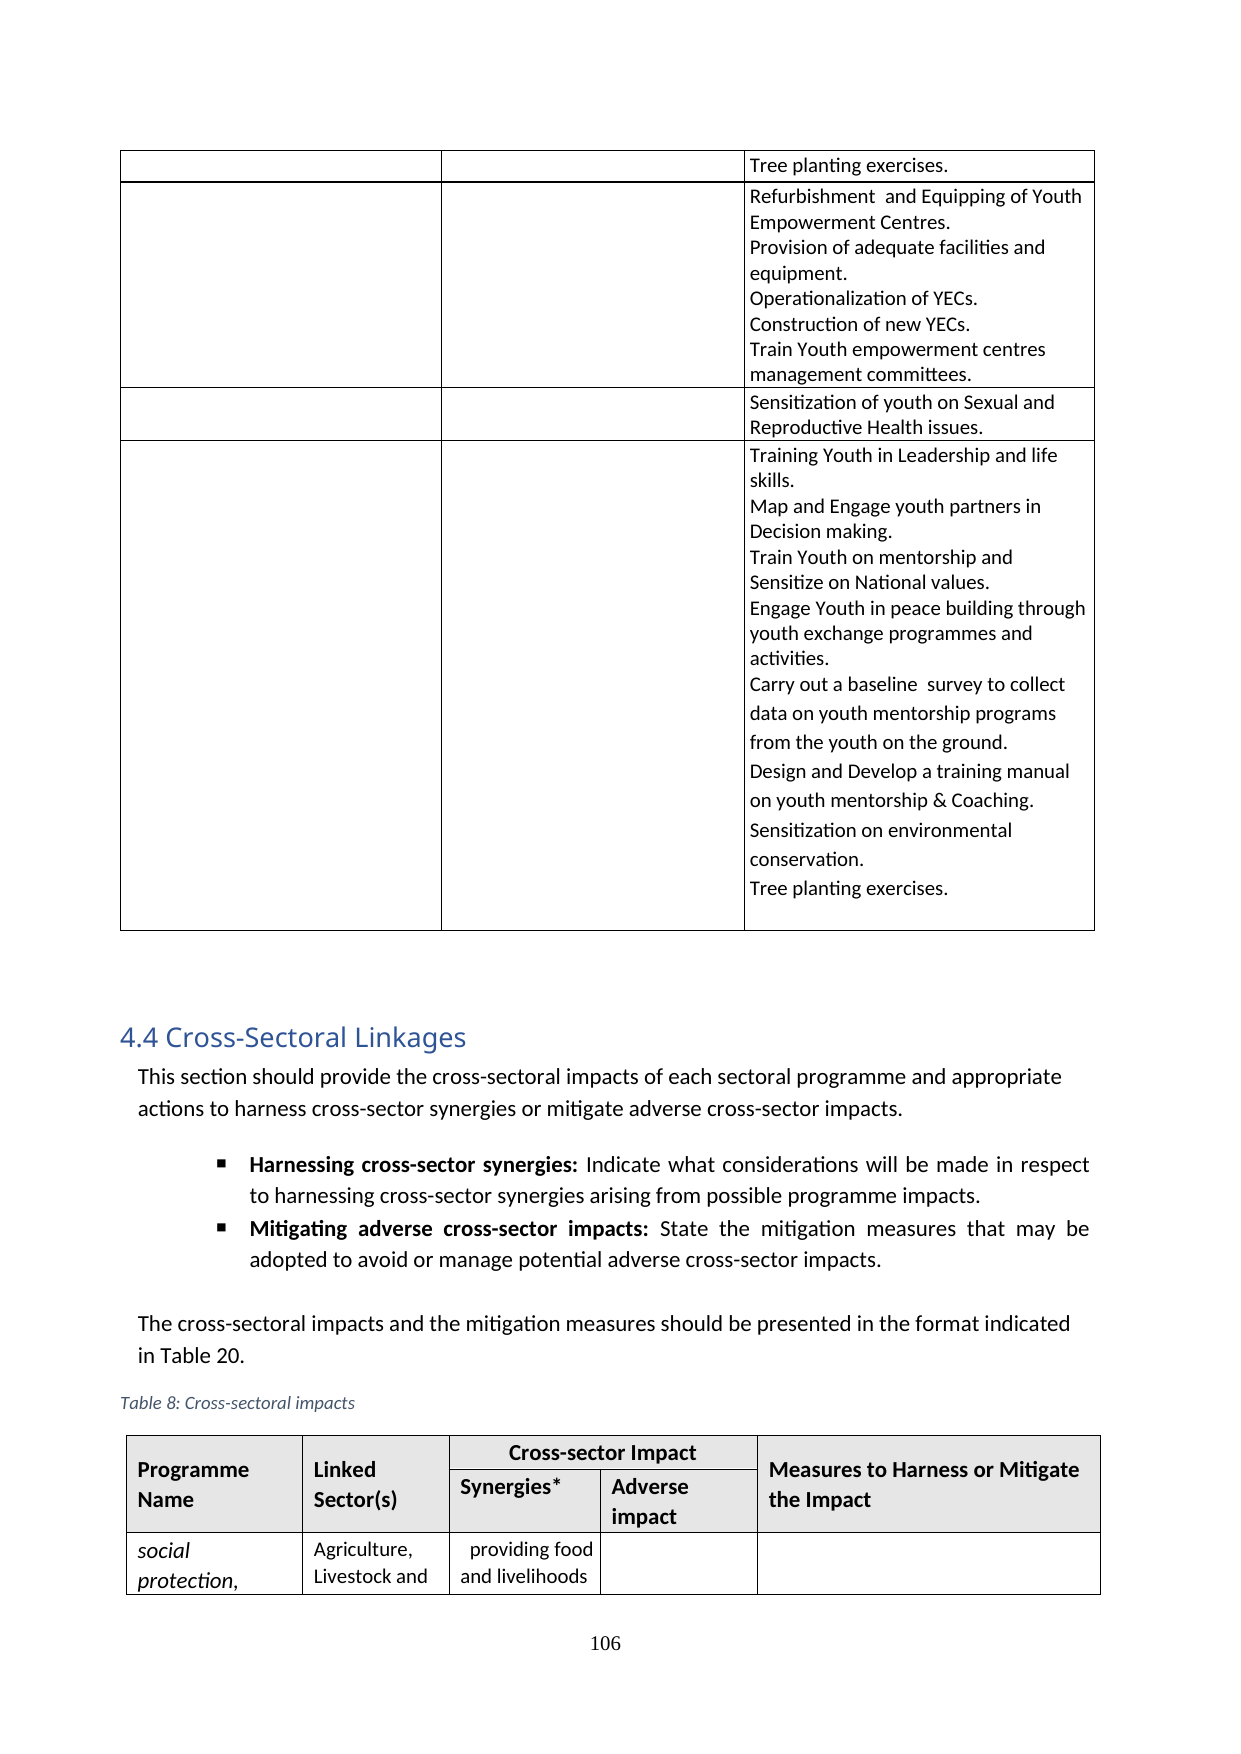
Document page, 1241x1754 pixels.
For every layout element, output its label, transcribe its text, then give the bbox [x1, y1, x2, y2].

table_cell [601, 1533, 757, 1594]
table_header Linked Sector(s) [303, 1436, 449, 1532]
subtitle 4.4 Cross-Sectoral Linkages [120, 1019, 1090, 1056]
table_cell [303, 1533, 449, 1594]
table_cell [121, 151, 441, 181]
table_cell Refurbishment and Equipping of Youth Empowerment Centres. Provision of adequate facilities and equipment. Operationalization of YECs. Construction of new YECs. Train Youth empowerment centres management committees. [745, 183, 1094, 387]
table_cell [121, 183, 441, 387]
table_header Measures to Harness or Mitigate the Impact [758, 1436, 1100, 1532]
table_cell [121, 388, 441, 440]
table_cell [442, 151, 744, 181]
table_cell Synergies* [450, 1470, 600, 1532]
text This section should provide the cross-sectoral impacts of each sectoral programme and appropriate actions to harness cross-sector synergies or mitigate adverse cross-sector impacts. [138, 1062, 1090, 1122]
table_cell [127, 1533, 302, 1594]
table_cell Adverse impact [601, 1470, 757, 1532]
table_cell [442, 441, 744, 930]
table_cell Sensitization of youth on Sexual and Reproductive Health issues. [745, 388, 1094, 440]
list Harnessing cross-sector synergies: Indicate what considerations will be made in respect to harnessing cross-sector synergies arising from possible programme impacts. [212, 1150, 1090, 1209]
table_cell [450, 1533, 600, 1594]
text The cross-sectoral impacts and the mitigation measures should be presented in the format indicated in Table 20. [138, 1309, 1090, 1369]
list Mitigating adverse cross-sector impacts: State the mitigation measures that may be adopted to avoid or manage potential adverse cross-sector impacts. [212, 1214, 1090, 1273]
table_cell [745, 151, 1094, 181]
table_cell [121, 441, 441, 930]
table_header Cross-sector Impact [450, 1436, 757, 1468]
table_header Programme Name [127, 1436, 302, 1532]
table_cell [758, 1533, 1100, 1594]
table_cell [442, 183, 744, 387]
table_cell [442, 388, 744, 440]
